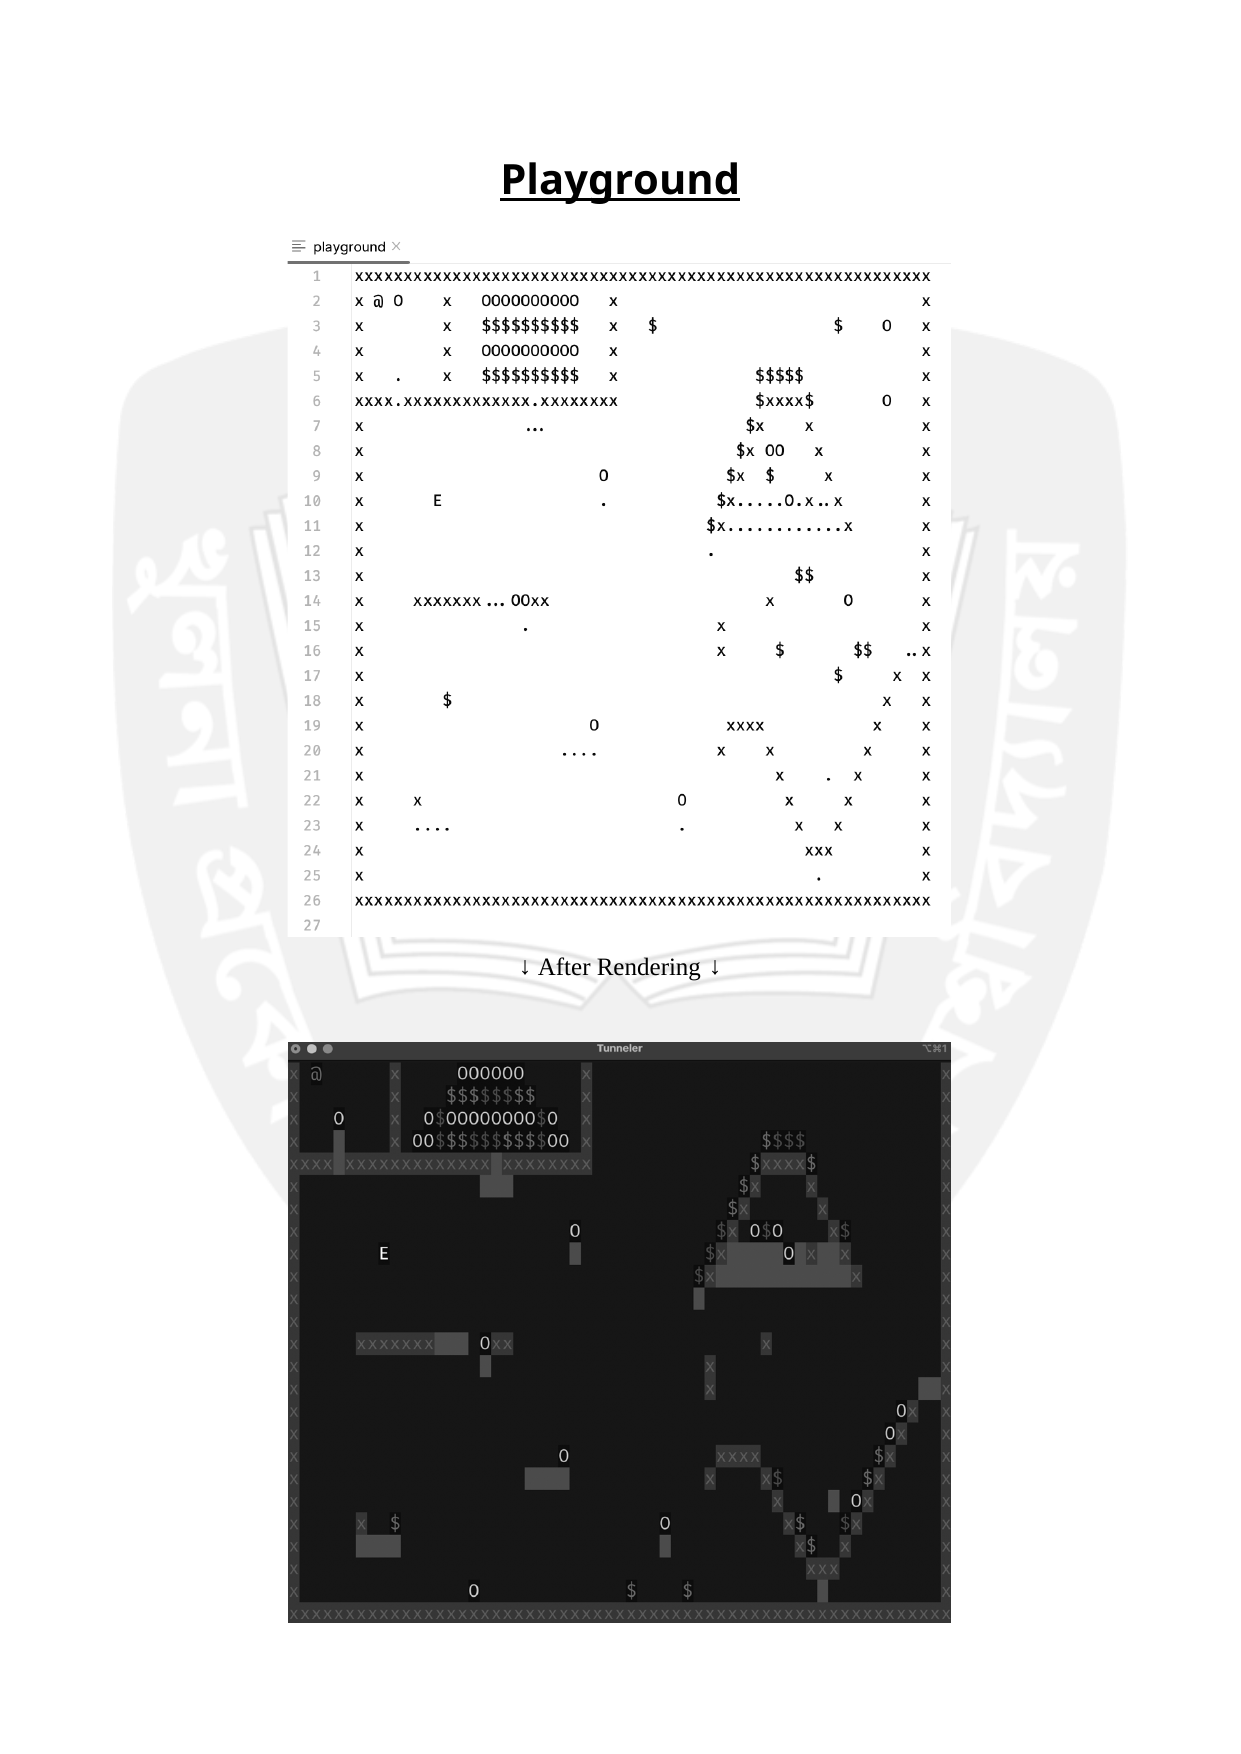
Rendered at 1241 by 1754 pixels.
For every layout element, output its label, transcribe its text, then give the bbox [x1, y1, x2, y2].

picture [112, 983, 1128, 1453]
picture [112, 300, 1128, 952]
text After Rendering [112, 952, 1128, 983]
text Playground [112, 150, 1128, 207]
